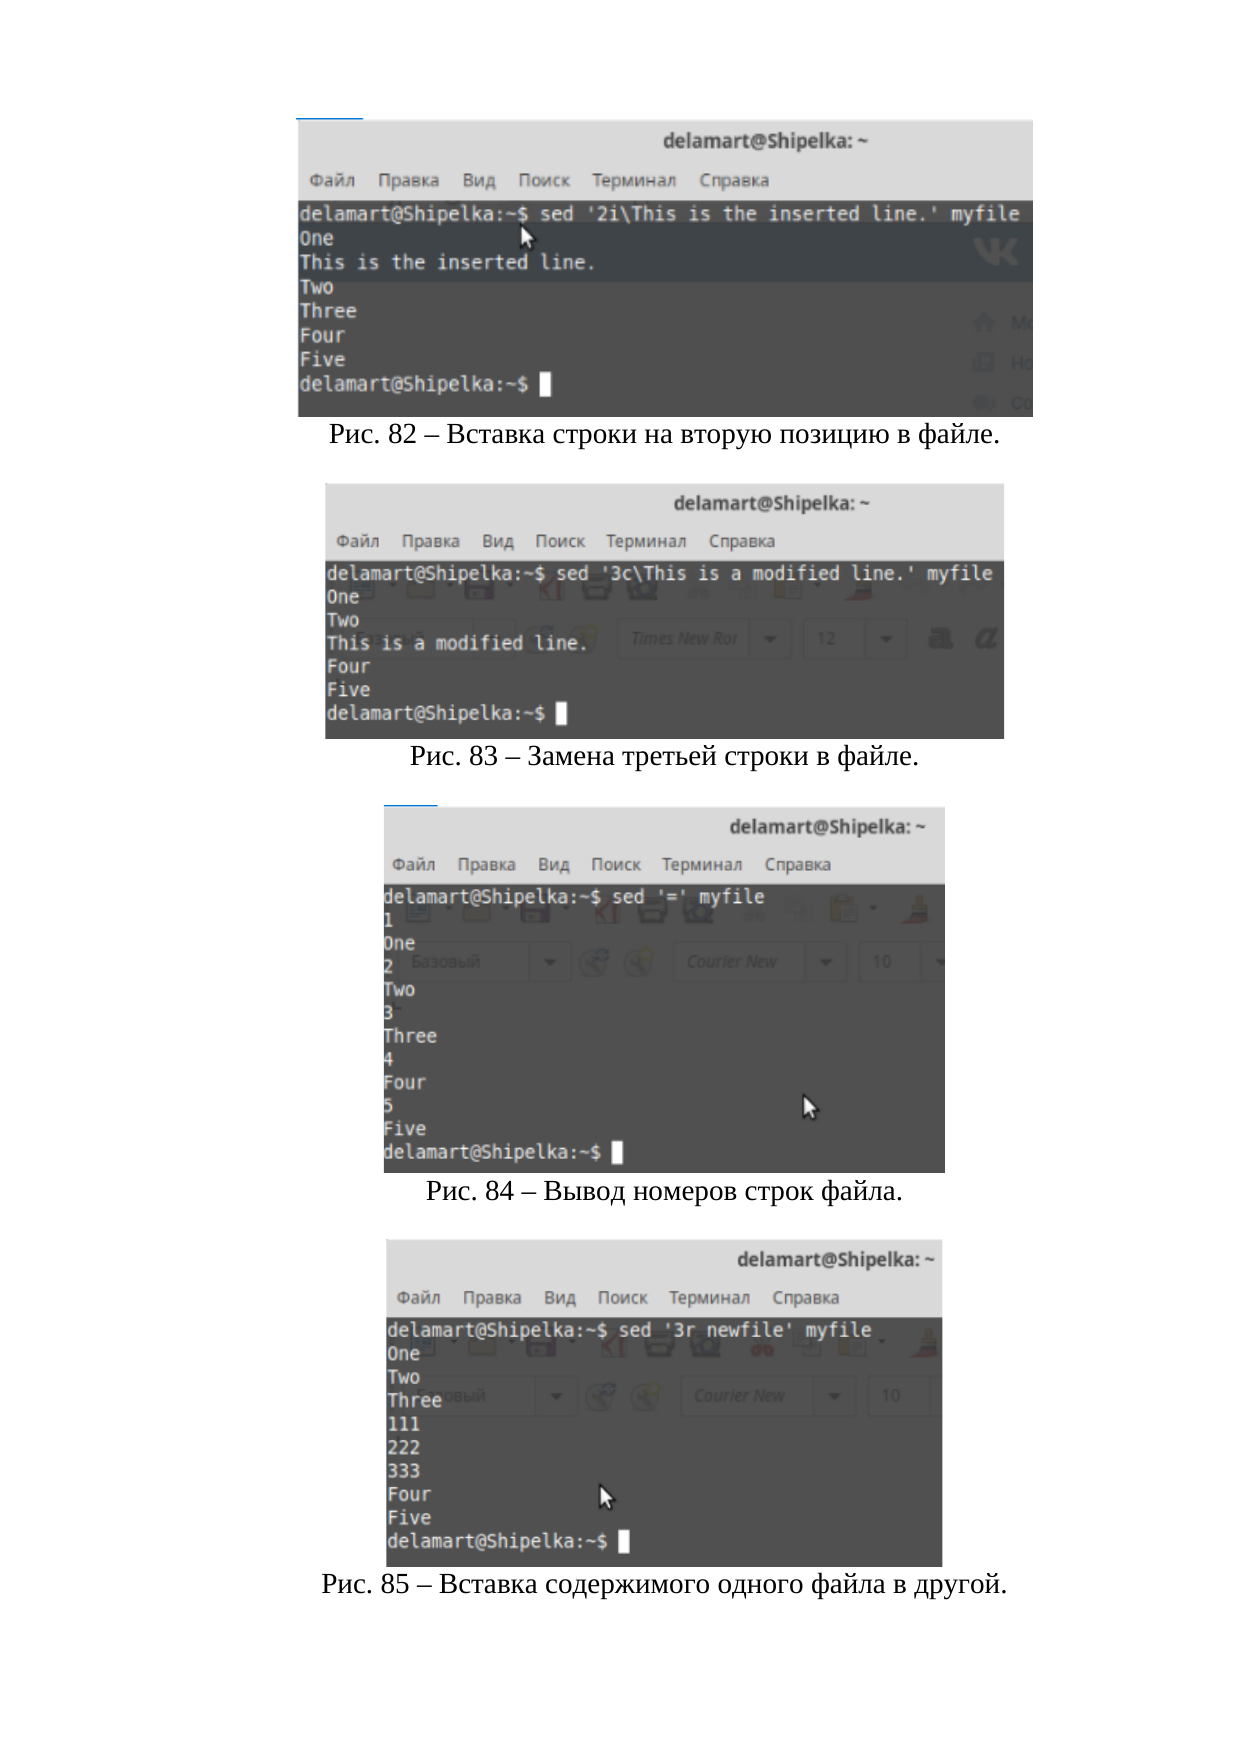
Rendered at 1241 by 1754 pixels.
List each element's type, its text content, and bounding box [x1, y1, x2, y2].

picture [296, 118, 1033, 417]
picture [383, 805, 945, 1173]
text Рис. 83 – Замена третьей строки в файле. [177, 738, 1152, 772]
text Рис. 84 – Вывод номеров строк файла. [177, 1173, 1152, 1206]
picture [386, 1239, 943, 1567]
text Рис. 85 – Вставка содержимого одного файла в другой. [177, 1567, 1152, 1600]
picture [324, 483, 1005, 739]
text Рис. 82 – Вставка строки на вторую позицию в файле. [177, 417, 1152, 450]
